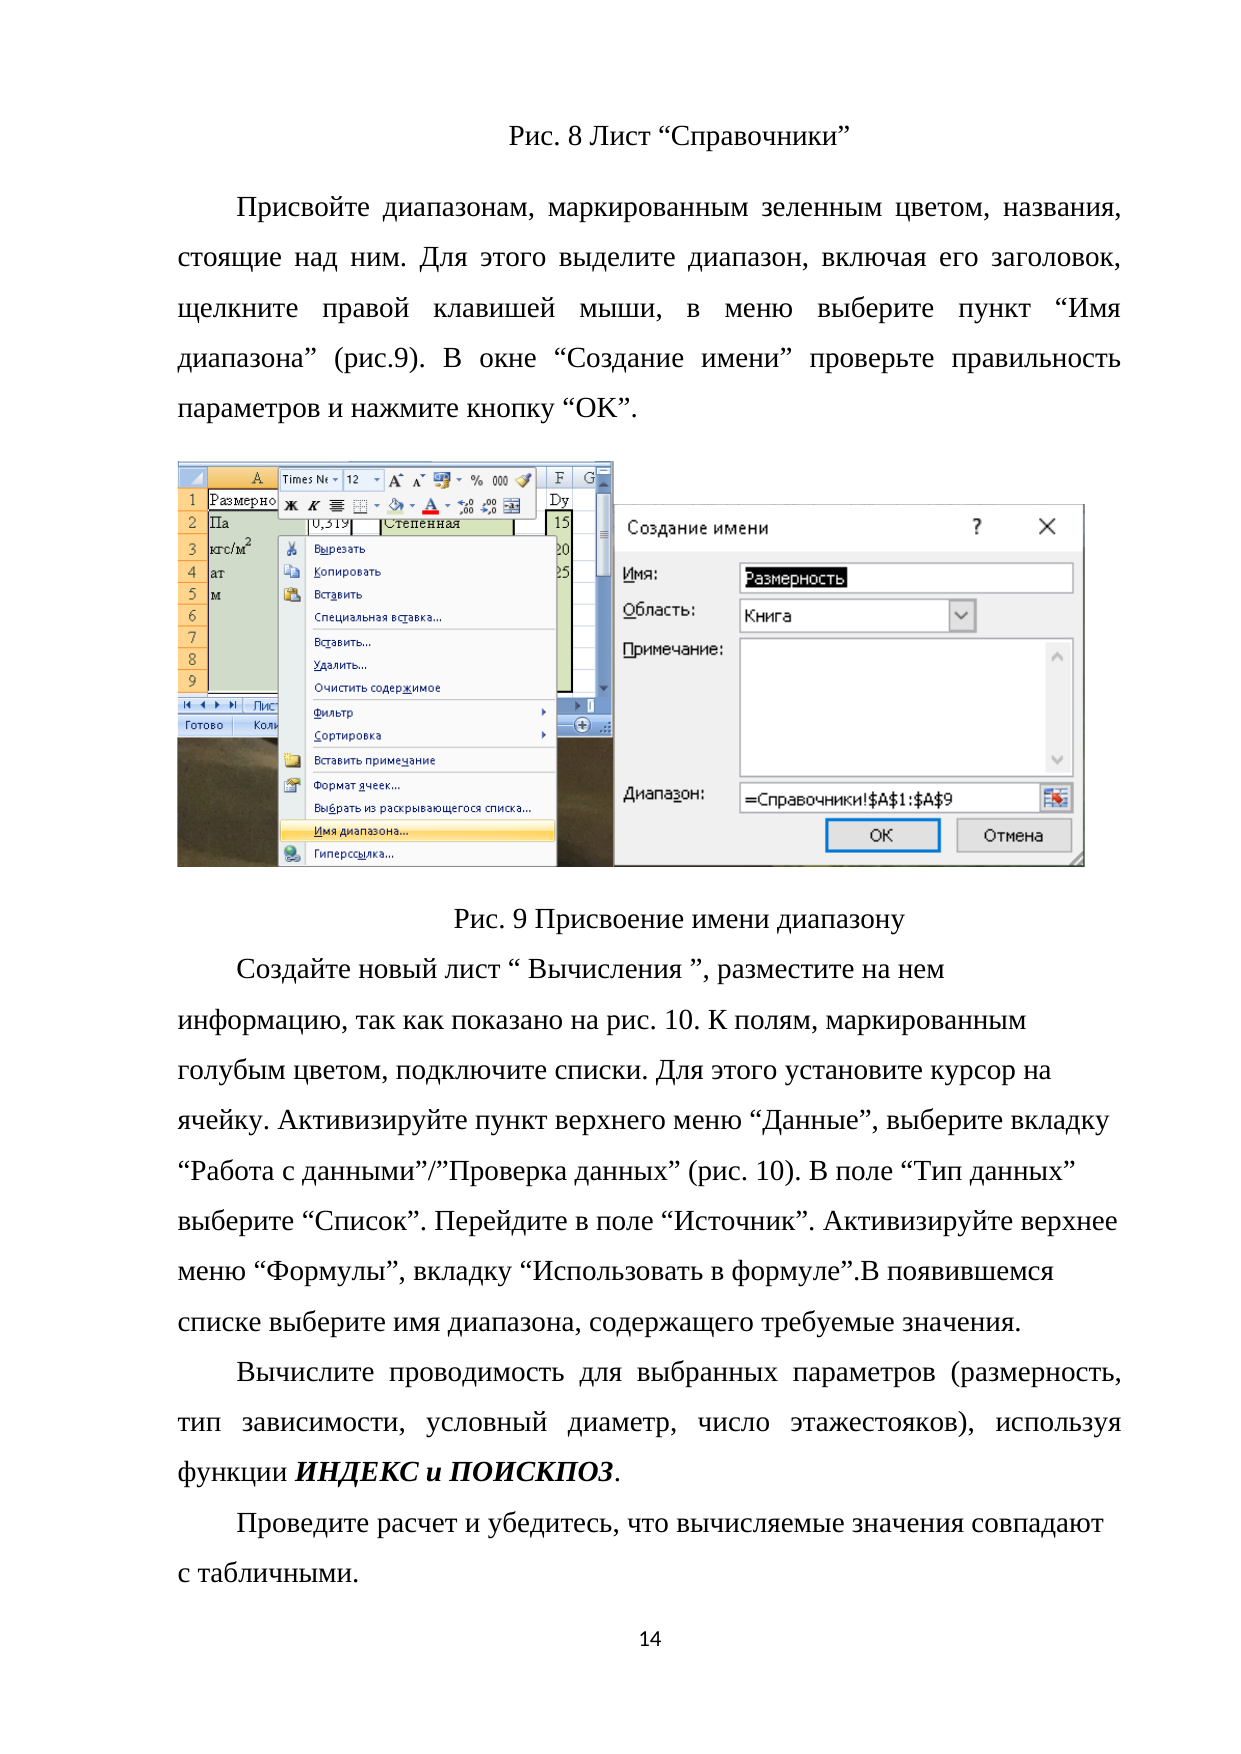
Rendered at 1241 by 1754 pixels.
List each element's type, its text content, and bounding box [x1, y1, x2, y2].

text Вычислите проводимость для выбранных параметров (размерность, тип зависимости, условный диаметр, число этажестояков), используя функции ИНДЕКС и ПОИСКПОЗ. [177, 1354, 1122, 1488]
text Создайте новый лист “ Вычисления ”, разместите на нем информацию, так как показано на рис. 10. К полям, маркированным голубым цветом, подключите списки. Для этого установите курсор на ячейку. Активизируйте пункт верхнего меню “Данные”, выберите вкладку “Работа с данными”/”Проверка данных” (рис. 10). В поле “Тип данных” выберите “Список”. Перейдите в поле “Источник”. Активизируйте верхнее меню “Формулы”, вкладку “Использовать в формуле”.В появившемся списке выберите имя диапазона, содержащего требуемые значения. [177, 951, 1122, 1337]
text Присвойте диапазонам, маркированным зеленным цветом, названия, стоящие над ним. Для этого выделите диапазон, включая его заголовок, щелкните правой клавишей мыши, в меню выберите пункт “Имя диапазона” (рис.9). В окне “Создание имени” проверьте правильность параметров и нажмите кнопку “OK”. [177, 189, 1122, 424]
text Рис. 8 Лист “Справочники” [177, 118, 1122, 152]
picture [177, 461, 1085, 867]
text Рис. 9 Присвоение имени диапазону [177, 901, 1122, 935]
text Проведите расчет и убедитесь, что вычисляемые значения совпадают с табличными. [177, 1505, 1122, 1589]
